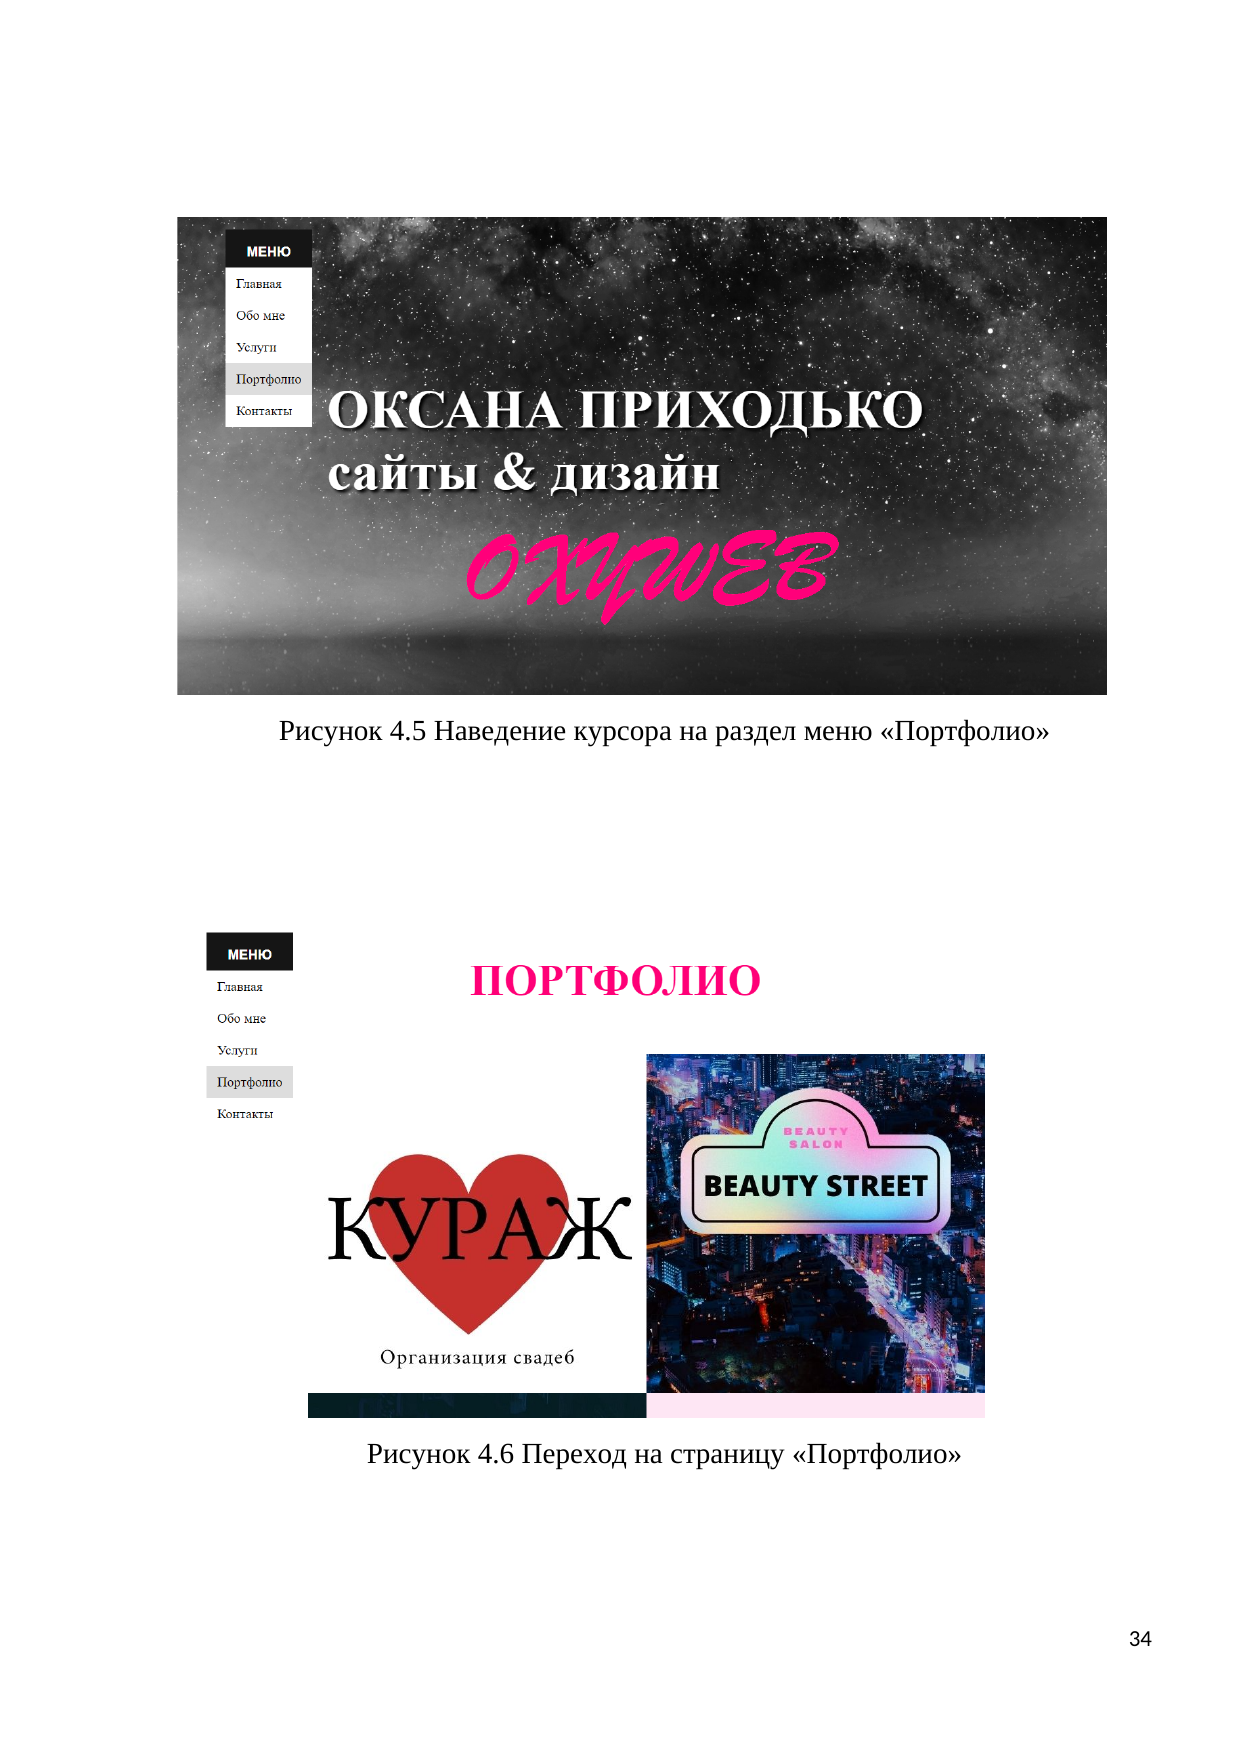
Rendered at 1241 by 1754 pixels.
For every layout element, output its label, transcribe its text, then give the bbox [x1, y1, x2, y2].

text Рисунок 4.5 Наведение курсора на раздел меню «Портфолио» [177, 713, 1152, 747]
text Рисунок 4.6 Переход на страницу «Портфолио» [177, 1436, 1152, 1470]
picture [177, 912, 1090, 1418]
picture [177, 217, 1107, 695]
